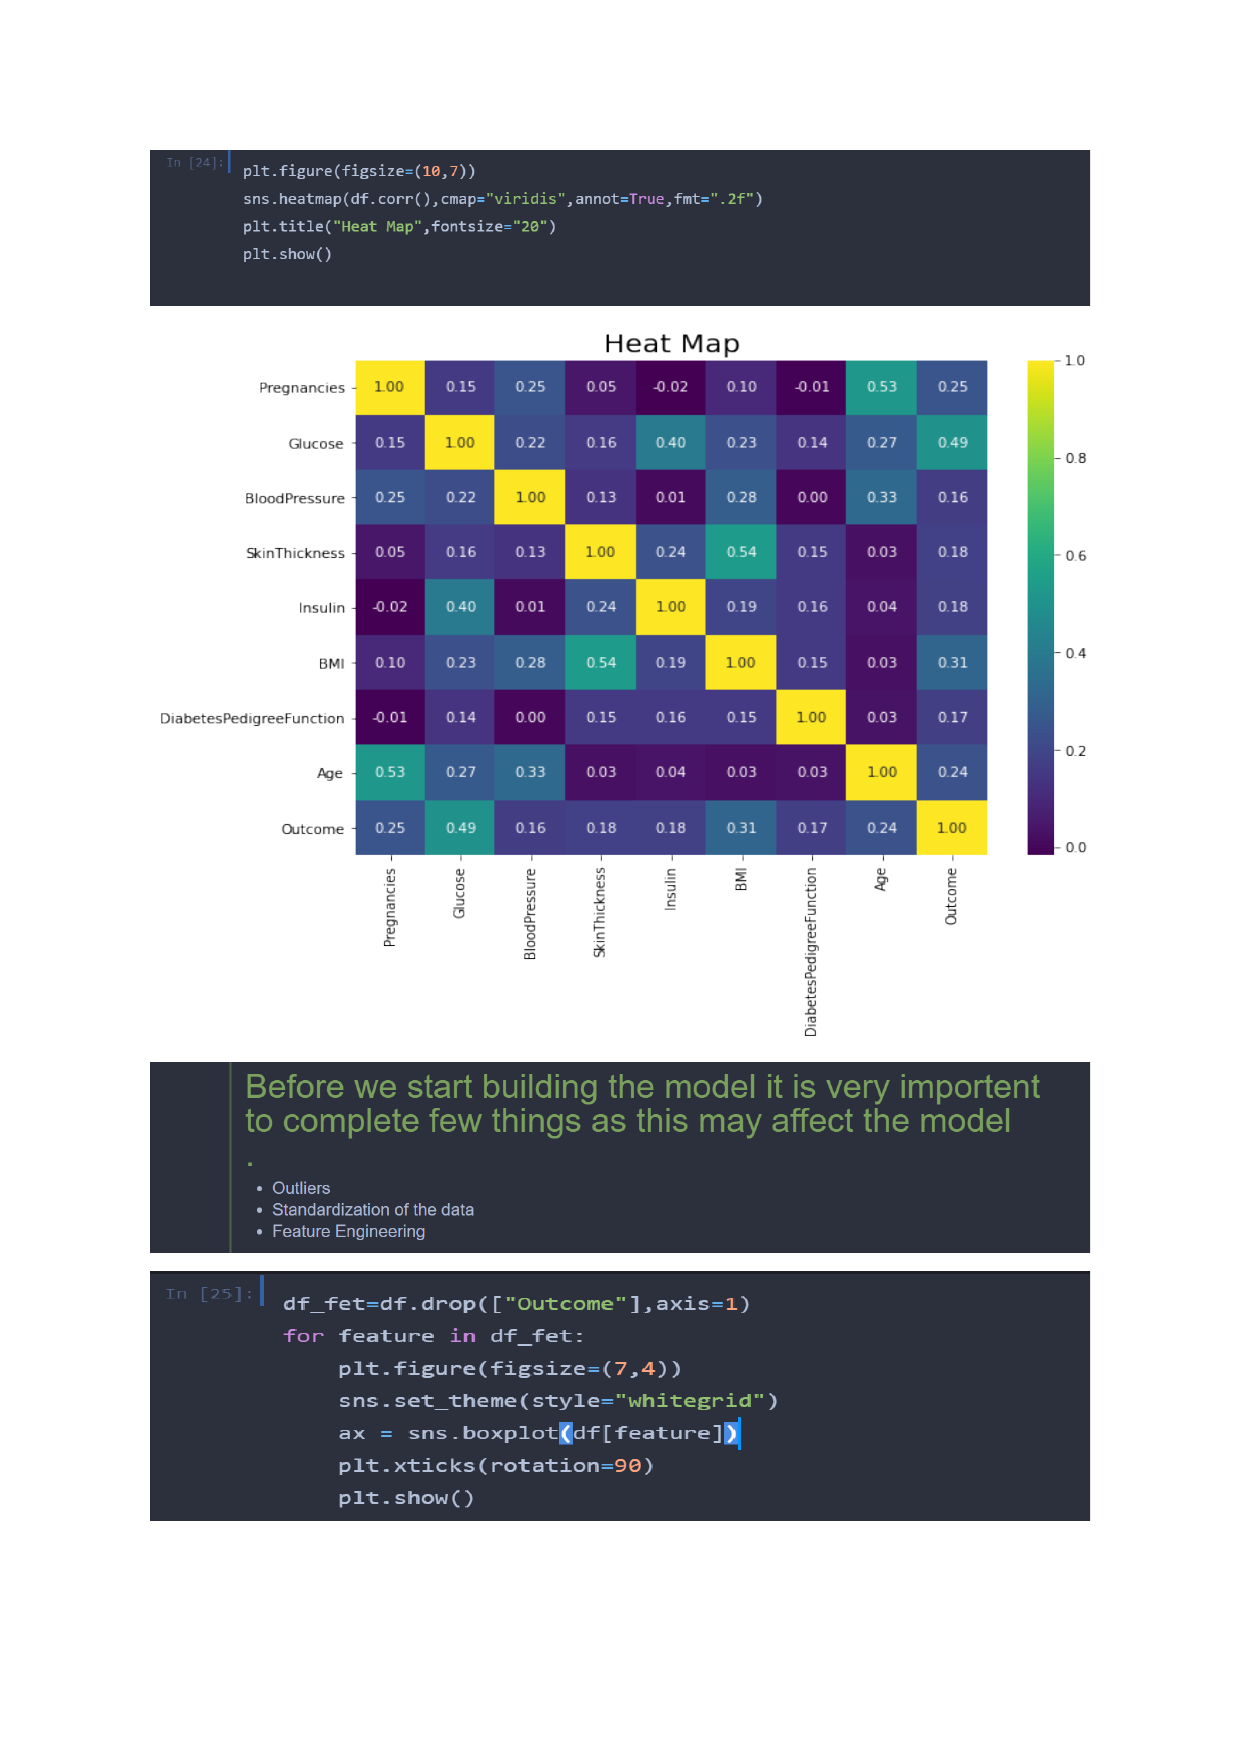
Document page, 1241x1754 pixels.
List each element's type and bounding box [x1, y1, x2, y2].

picture [150, 150, 1091, 306]
picture [150, 324, 1097, 1044]
picture [150, 1271, 1091, 1521]
picture [150, 1062, 1091, 1253]
